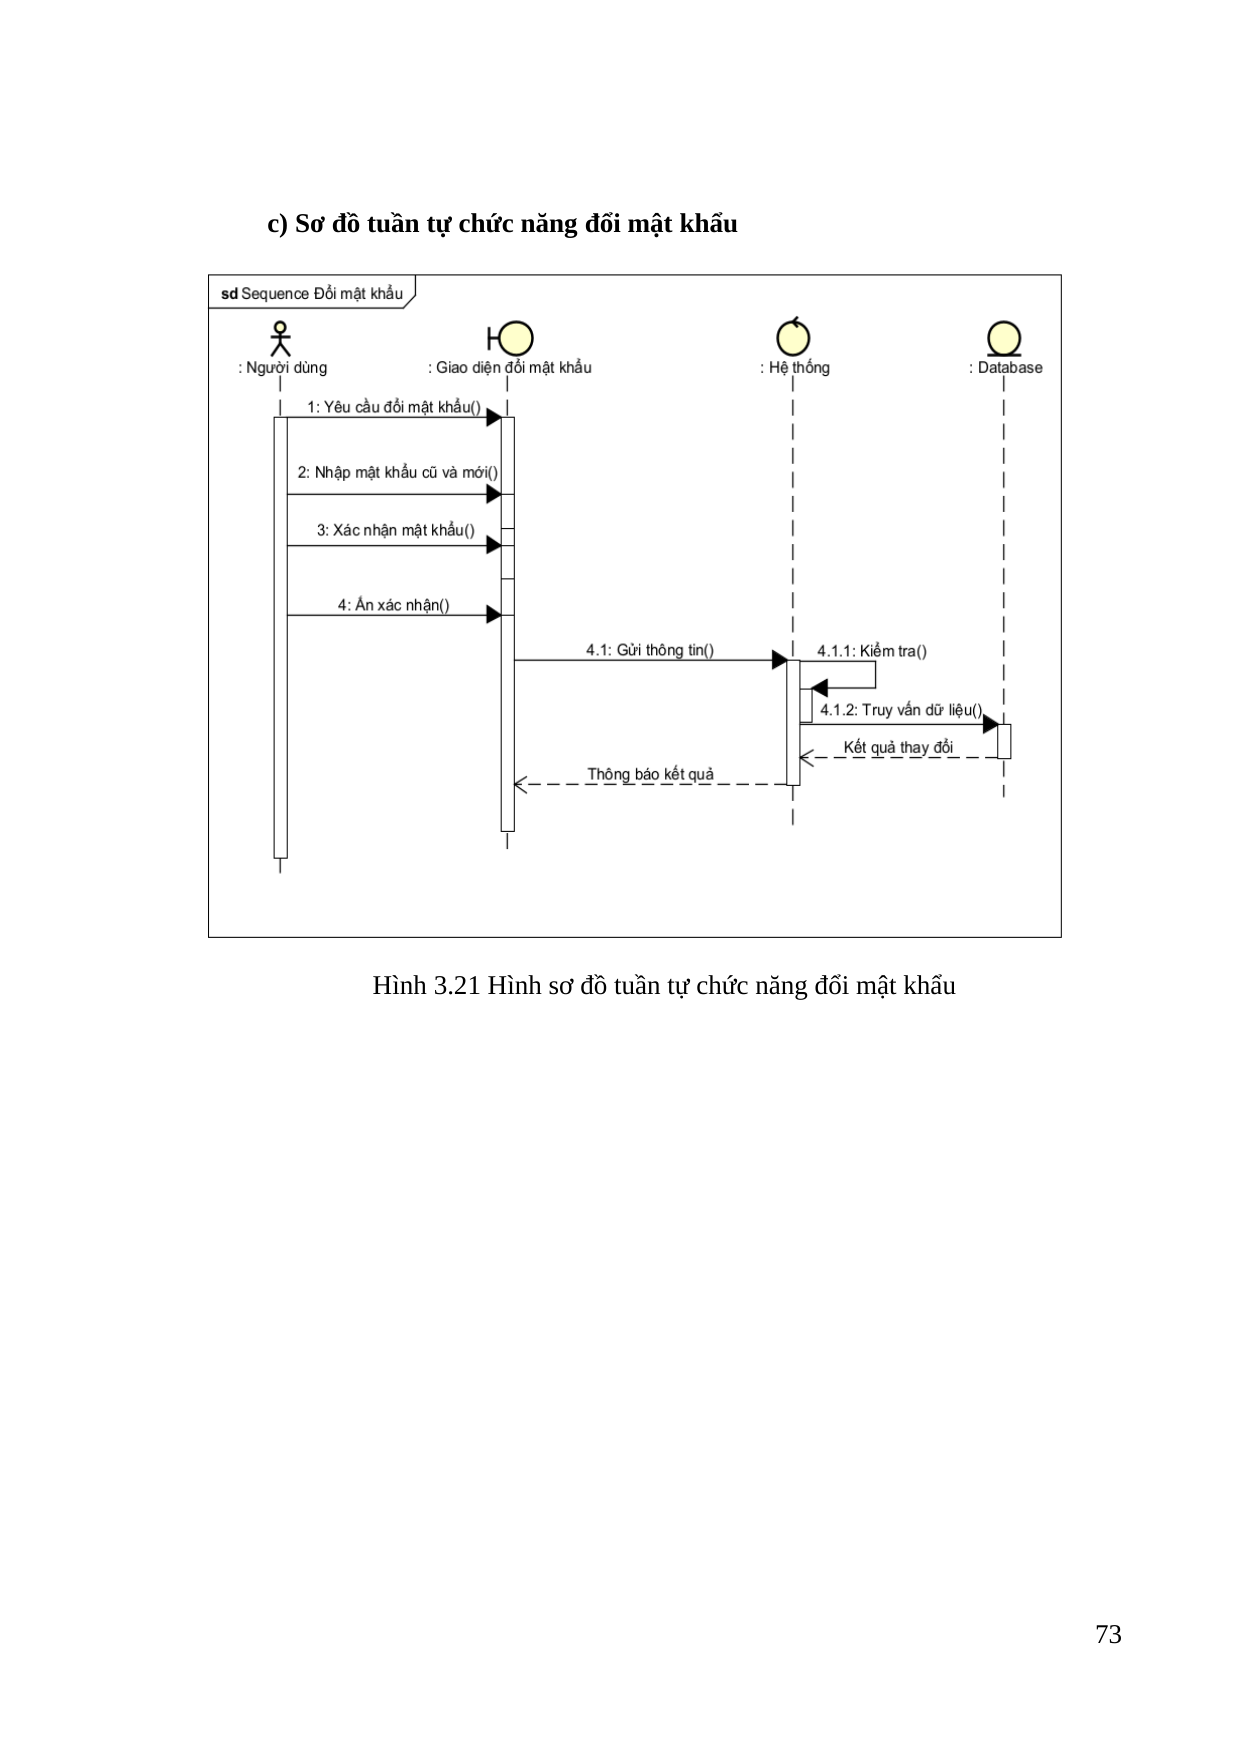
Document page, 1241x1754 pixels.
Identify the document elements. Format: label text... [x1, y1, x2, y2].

picture [207, 253, 1080, 954]
subtitle Sơ đồ tuần tự chức năng đổi mật khẩu [267, 207, 1122, 238]
